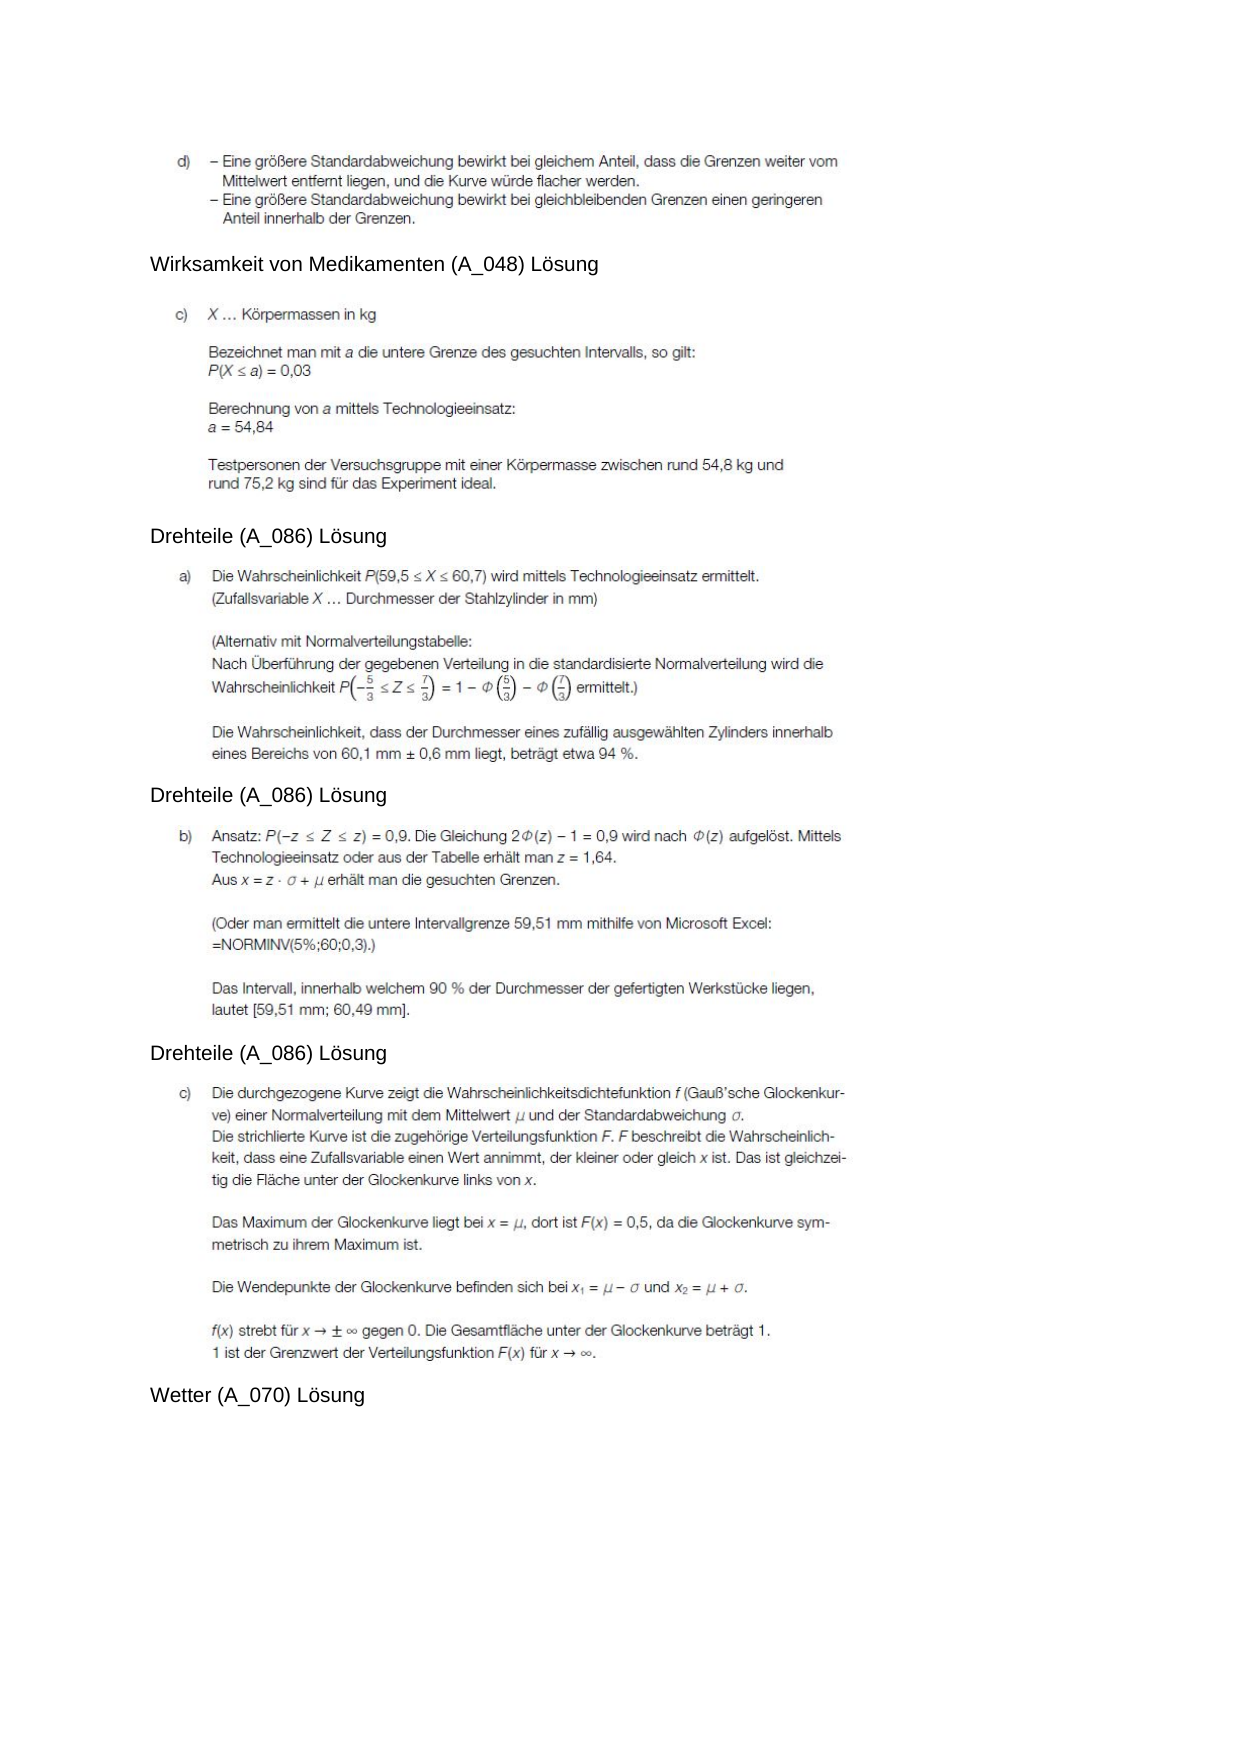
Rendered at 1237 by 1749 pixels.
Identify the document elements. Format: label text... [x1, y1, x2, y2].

picture [150, 150, 859, 234]
picture [150, 566, 859, 765]
picture [150, 1083, 859, 1365]
text Wirksamkeit von Medikamenten (A_048) Lösung [150, 252, 1086, 276]
text Drehteile (A_086) Lösung [150, 523, 1086, 547]
text Wetter (A_070) Lösung [150, 1383, 1086, 1407]
text Drehteile (A_086) Lösung [150, 1041, 1086, 1065]
picture [150, 825, 859, 1023]
picture [150, 294, 860, 505]
text Drehteile (A_086) Lösung [150, 783, 1086, 807]
